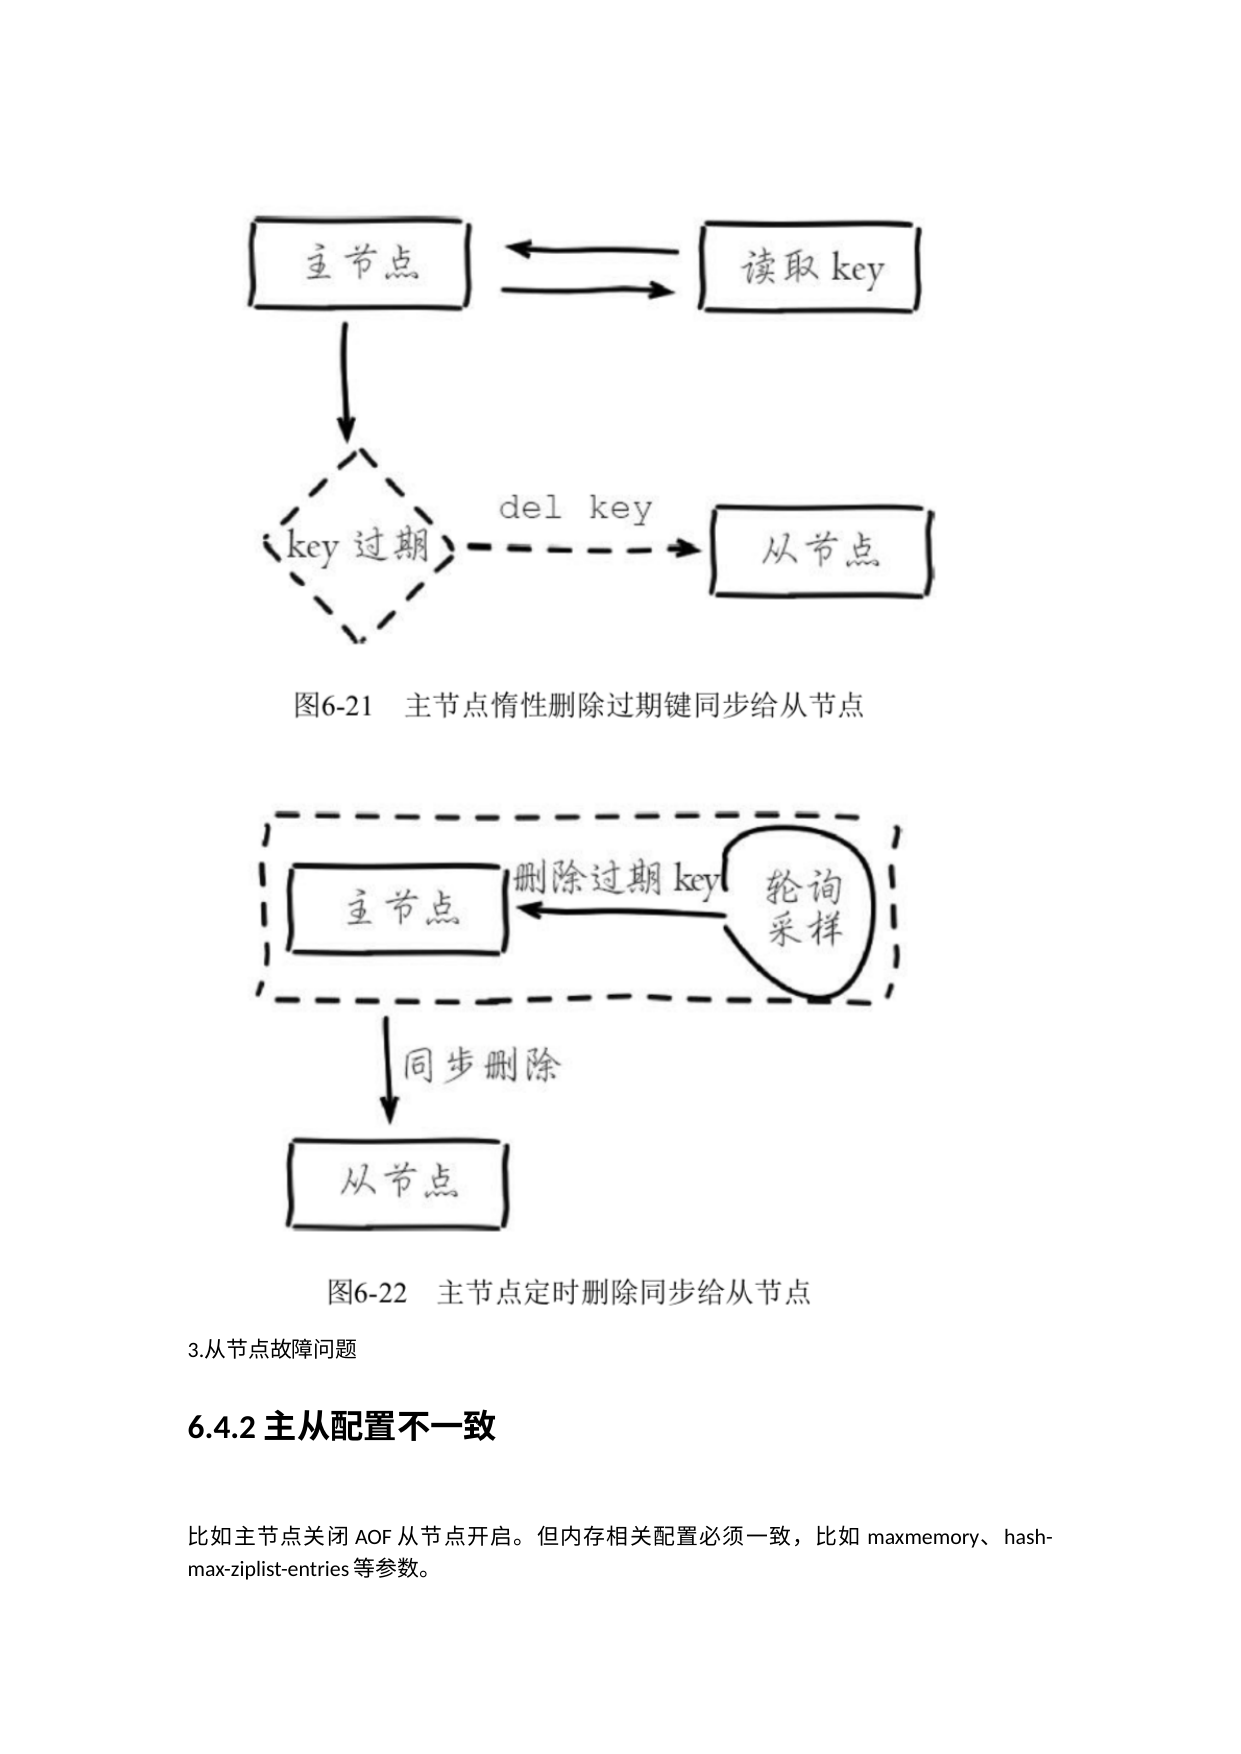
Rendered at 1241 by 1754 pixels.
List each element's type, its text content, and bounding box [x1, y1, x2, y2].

list 从节点故障问题 [187, 1332, 1053, 1364]
picture [187, 779, 942, 1315]
text 比如主节点关闭AOF从节点开启。但内存相关配置必须一致，比如maxmemory、hash-max-ziplist-entries等参数。 [187, 1518, 1053, 1583]
picture [187, 162, 992, 752]
subtitle 6.4.2 主从配置不一致 [187, 1392, 1053, 1457]
